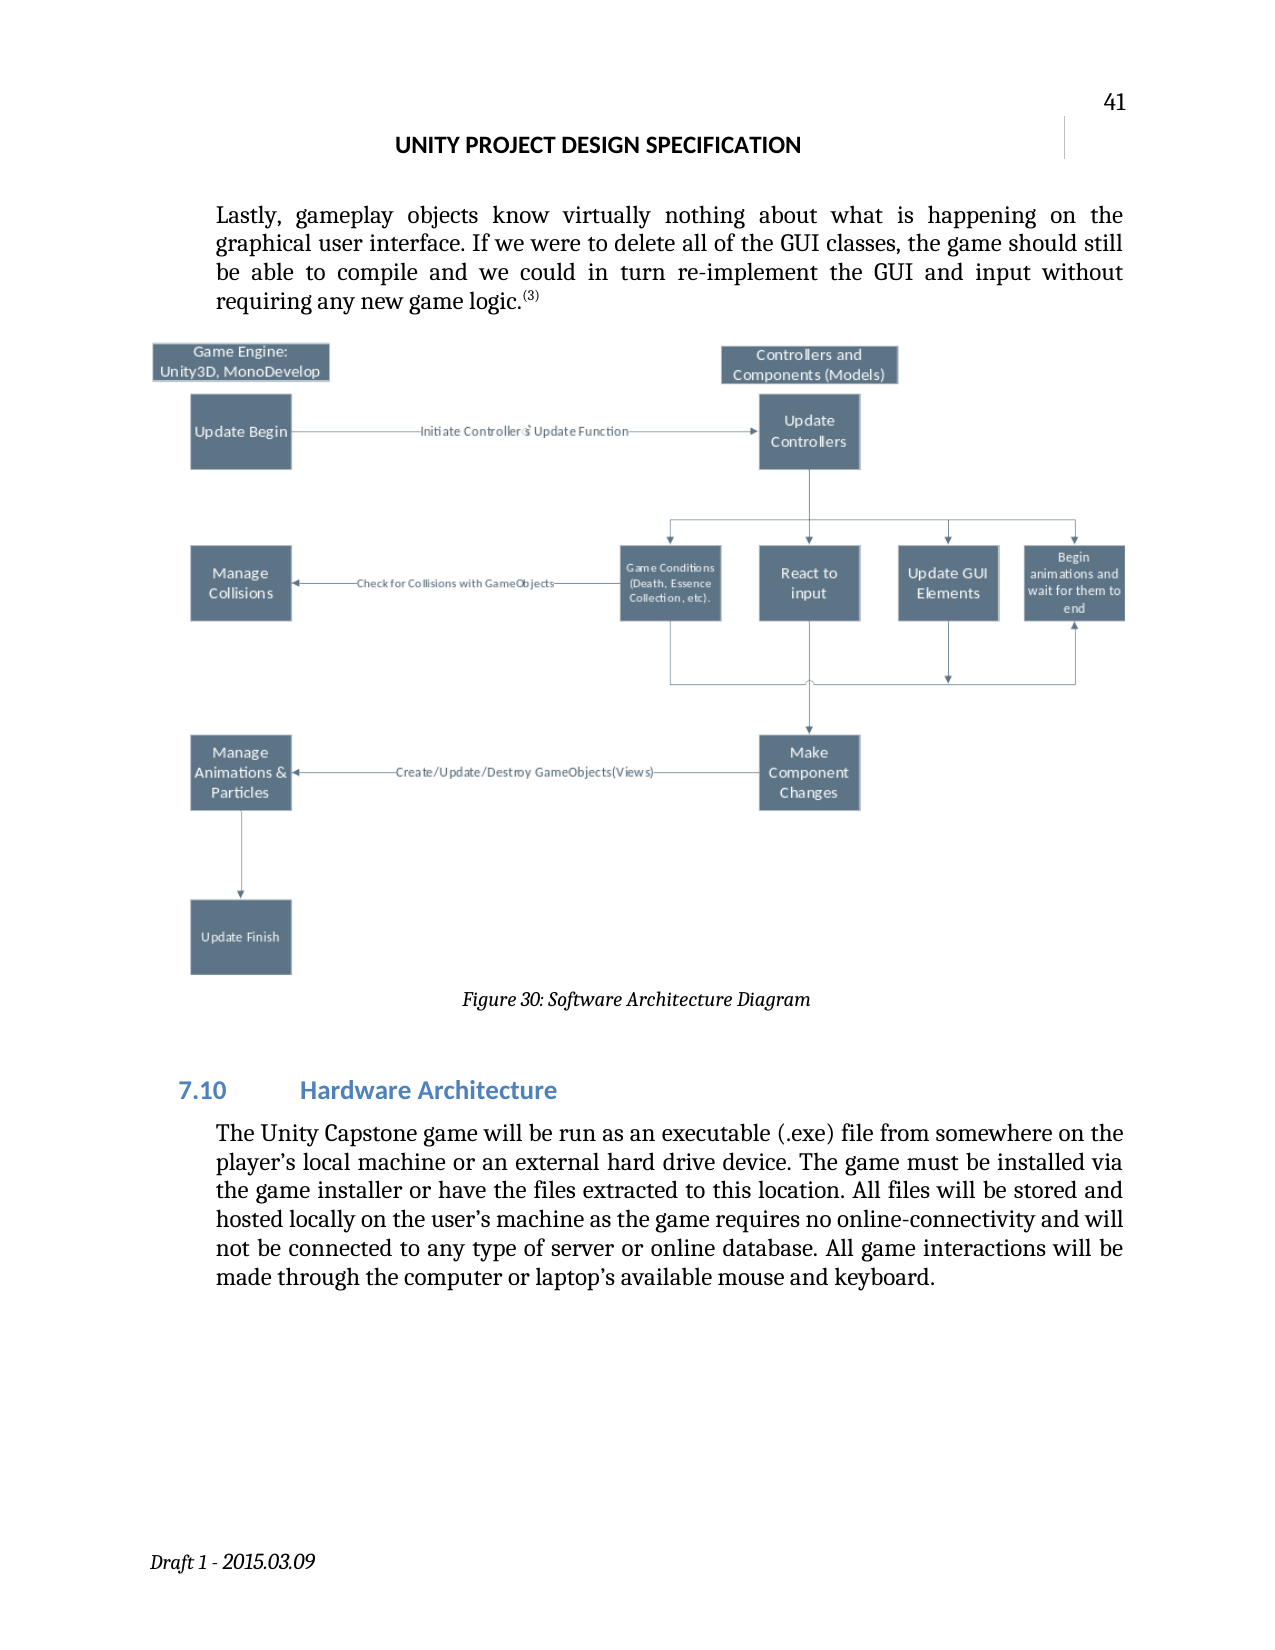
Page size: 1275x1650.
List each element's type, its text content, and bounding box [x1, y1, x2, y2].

text Lastly, gameplay objects know virtually nothing about what is happening on the graphical user interface. If we were to delete all of the GUI classes, the game should still be able to compile and we could in turn re-implement the GUI and input without requiring any new game logic.(3) [216, 201, 1125, 316]
text Figure 30: Software Architecture Diagram [150, 987, 1125, 1011]
text The Unity Capstone game will be run as an executable (.exe) file from somewhere on the player’s local machine or an external hard drive device. The game must be installed via the game installer or have the files extracted to this location. All files will be stored and hosted locally on the user’s machine as the game requires no online-connectivity and will not be connected to any type of server or online database. All game interactions will be made through the computer or laptop’s available mouse and keyboard. [216, 1119, 1125, 1291]
subtitle Hardware Architecture [178, 1073, 1125, 1106]
